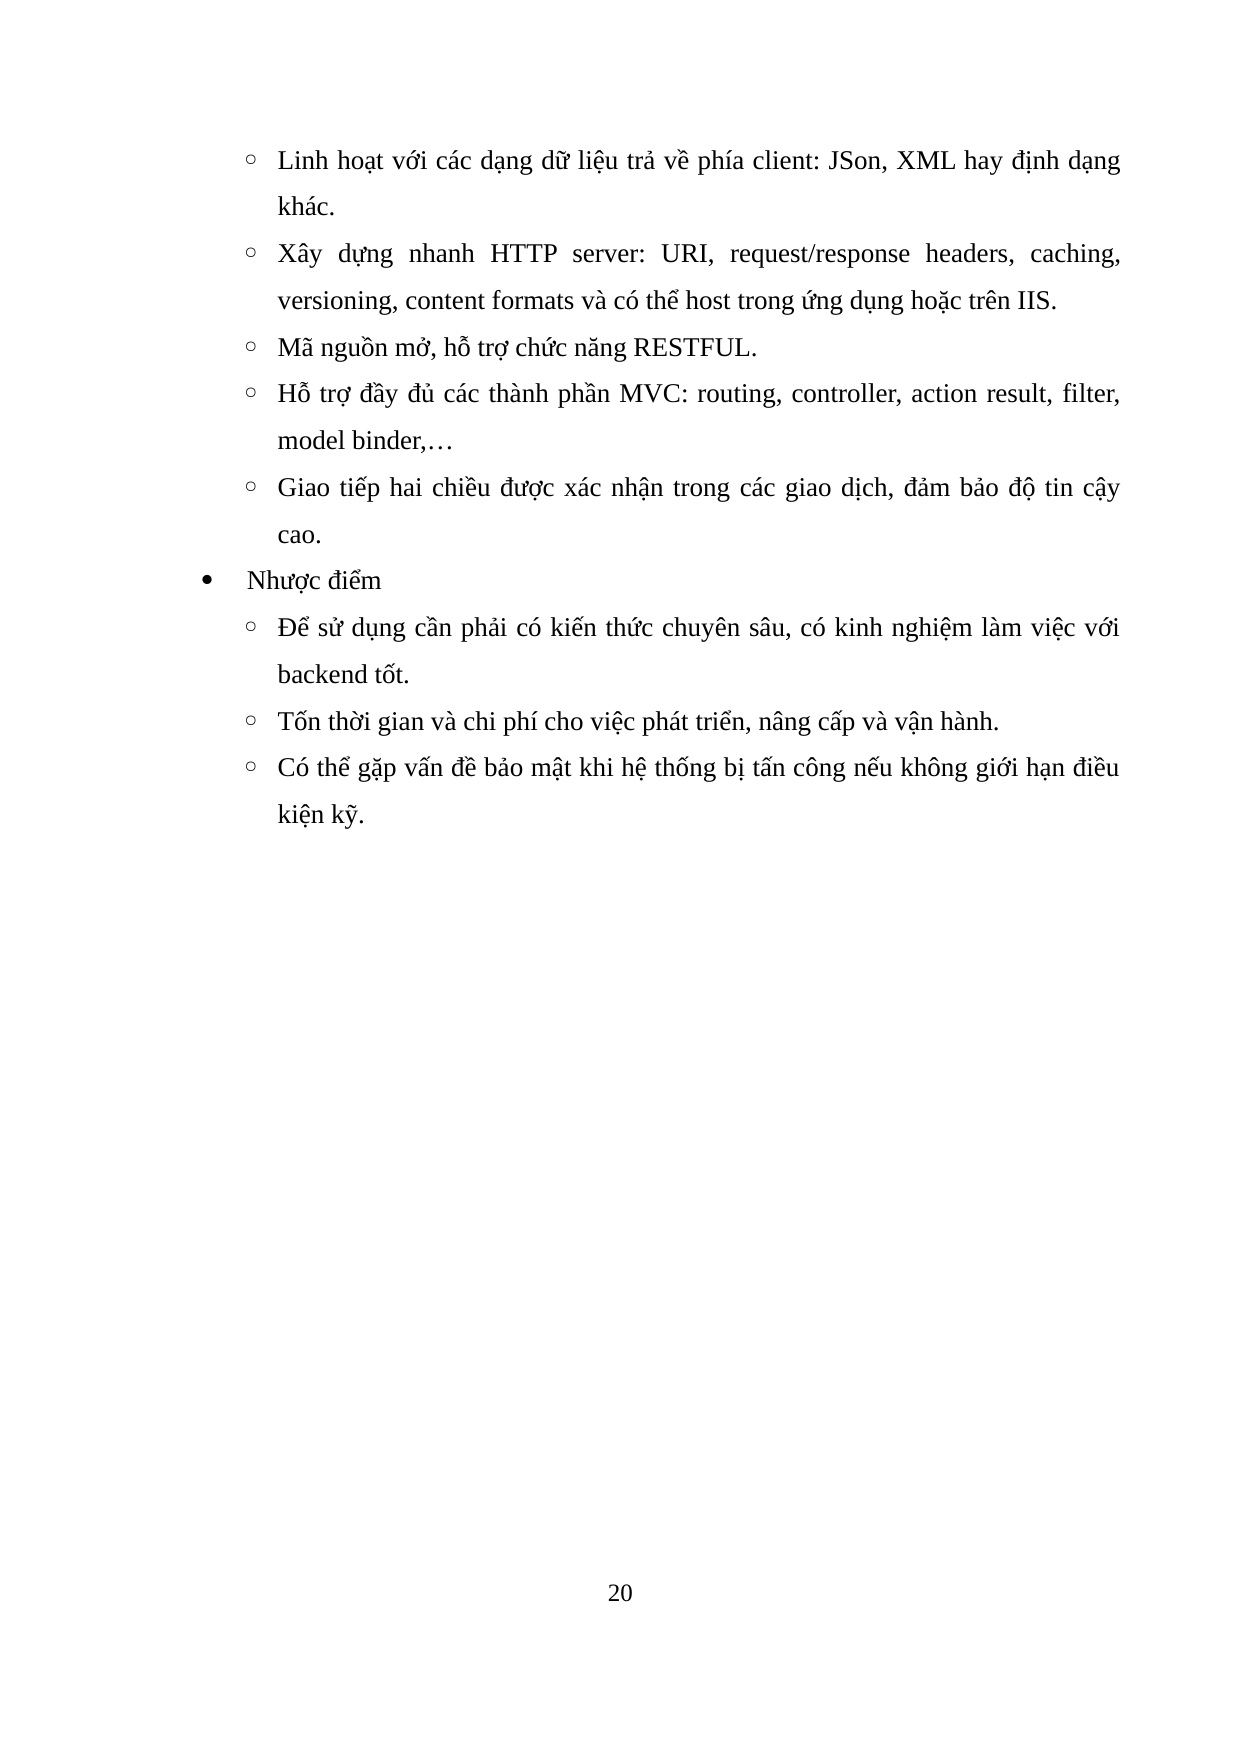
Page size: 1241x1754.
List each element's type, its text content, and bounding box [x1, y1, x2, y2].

list Xây dựng nhanh HTTP server: URI, request/response headers, caching, versioning, content formats và có thể host trong ứng dụng hoặc trên IIS. [240, 237, 1122, 315]
list Giao tiếp hai chiều được xác nhận trong các giao dịch, đảm bảo độ tin cậy cao. [240, 471, 1122, 549]
list Hỗ trợ đầy đủ các thành phần MVC: routing, controller, action result, filter, model binder,… [240, 377, 1122, 455]
list Có thể gặp vấn đề bảo mật khi hệ thống bị tấn công nếu không giới hạn điều kiện kỹ. [240, 752, 1122, 829]
list Nhược điểm [202, 564, 1122, 596]
list Tốn thời gian và chi phí cho việc phát triển, nâng cấp và vận hành. [240, 705, 1122, 736]
list Linh hoạt với các dạng dữ liệu trả về phía client: JSon, XML hay định dạng khác. [240, 144, 1122, 222]
list Để sử dụng cần phải có kiến thức chuyên sâu, có kinh nghiệm làm việc với backend tốt. [240, 611, 1122, 689]
list Mã nguồn mở, hỗ trợ chức năng RESTFUL. [240, 331, 1122, 362]
